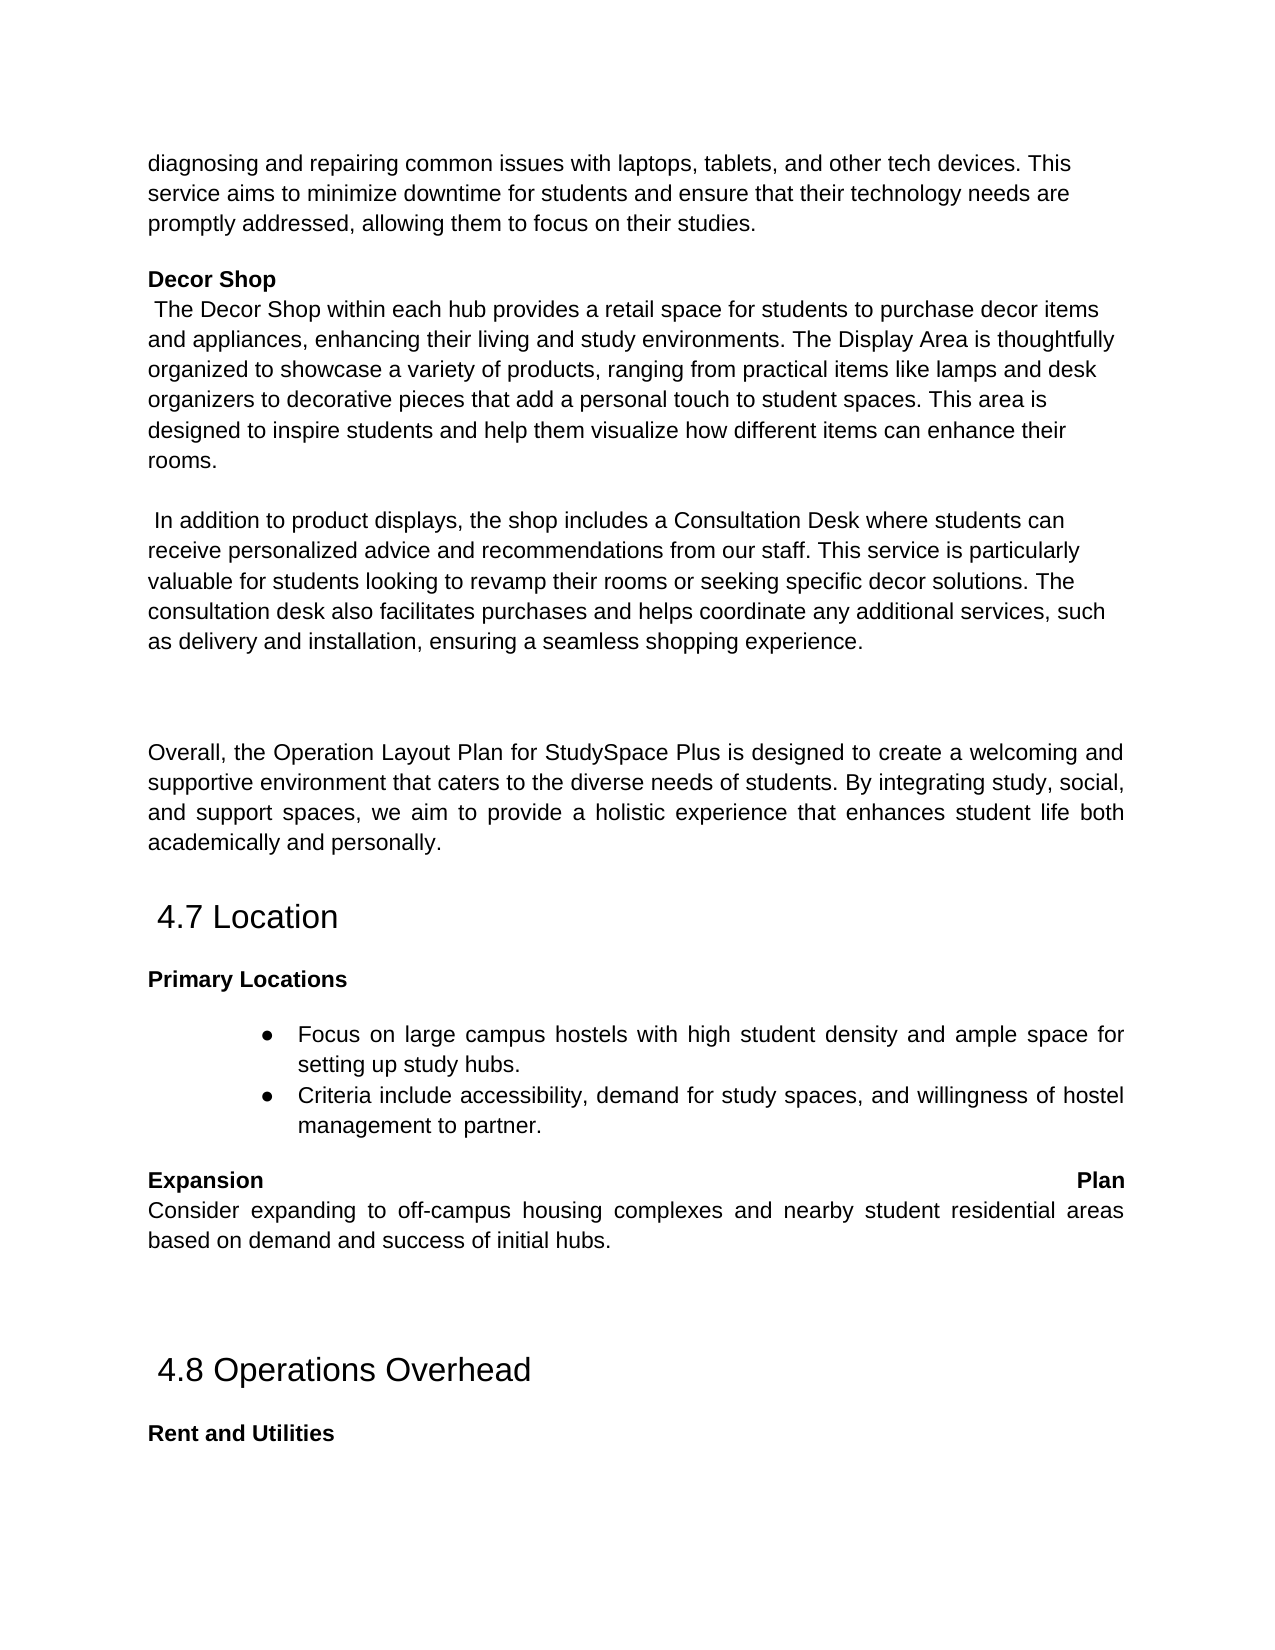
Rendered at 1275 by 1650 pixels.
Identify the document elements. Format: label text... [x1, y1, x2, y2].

text Primary Locations [148, 966, 1125, 992]
list Criteria include accessibility, demand for study spaces, and willingness of hostel management to partner. [260, 1082, 1125, 1138]
text Decor Shop The Decor Shop within each hub provides a retail space for students to purchase decor items and appliances, enhancing their living and study environments. The Display Area is thoughtfully organized to showcase a variety of products, ranging from practical items like lamps and desk organizers to decorative pieces that add a personal touch to student spaces. This area is designed to inspire students and help them visualize how different items can enhance their rooms. In addition to product displays, the shop includes a Consultation Desk where students can receive personalized advice and recommendations from our staff. This service is particularly valuable for students looking to revamp their rooms or seeking specific decor solutions. The consultation desk also facilitates purchases and helps coordinate any additional services, such as delivery and installation, ensuring a seamless shopping experience. [148, 266, 1125, 654]
subtitle 4.8 Operations Overhead [148, 1350, 1125, 1389]
text Rent and Utilities [148, 1420, 1125, 1446]
text Expansion Plan Consider expanding to off-campus housing complexes and nearby student residential areas based on demand and success of initial hubs. [148, 1167, 1125, 1254]
subtitle 4.7 Location [148, 897, 1125, 935]
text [148, 150, 1125, 237]
text Overall, the Operation Layout Plan for StudySpace Plus is designed to create a welcoming and supportive environment that caters to the diverse needs of students. By integrating study, social, and support spaces, we aim to provide a holistic experience that enhances student life both academically and personally. [148, 738, 1125, 856]
list Focus on large campus hostels with high student density and ample space for setting up study hubs. [260, 1021, 1125, 1078]
